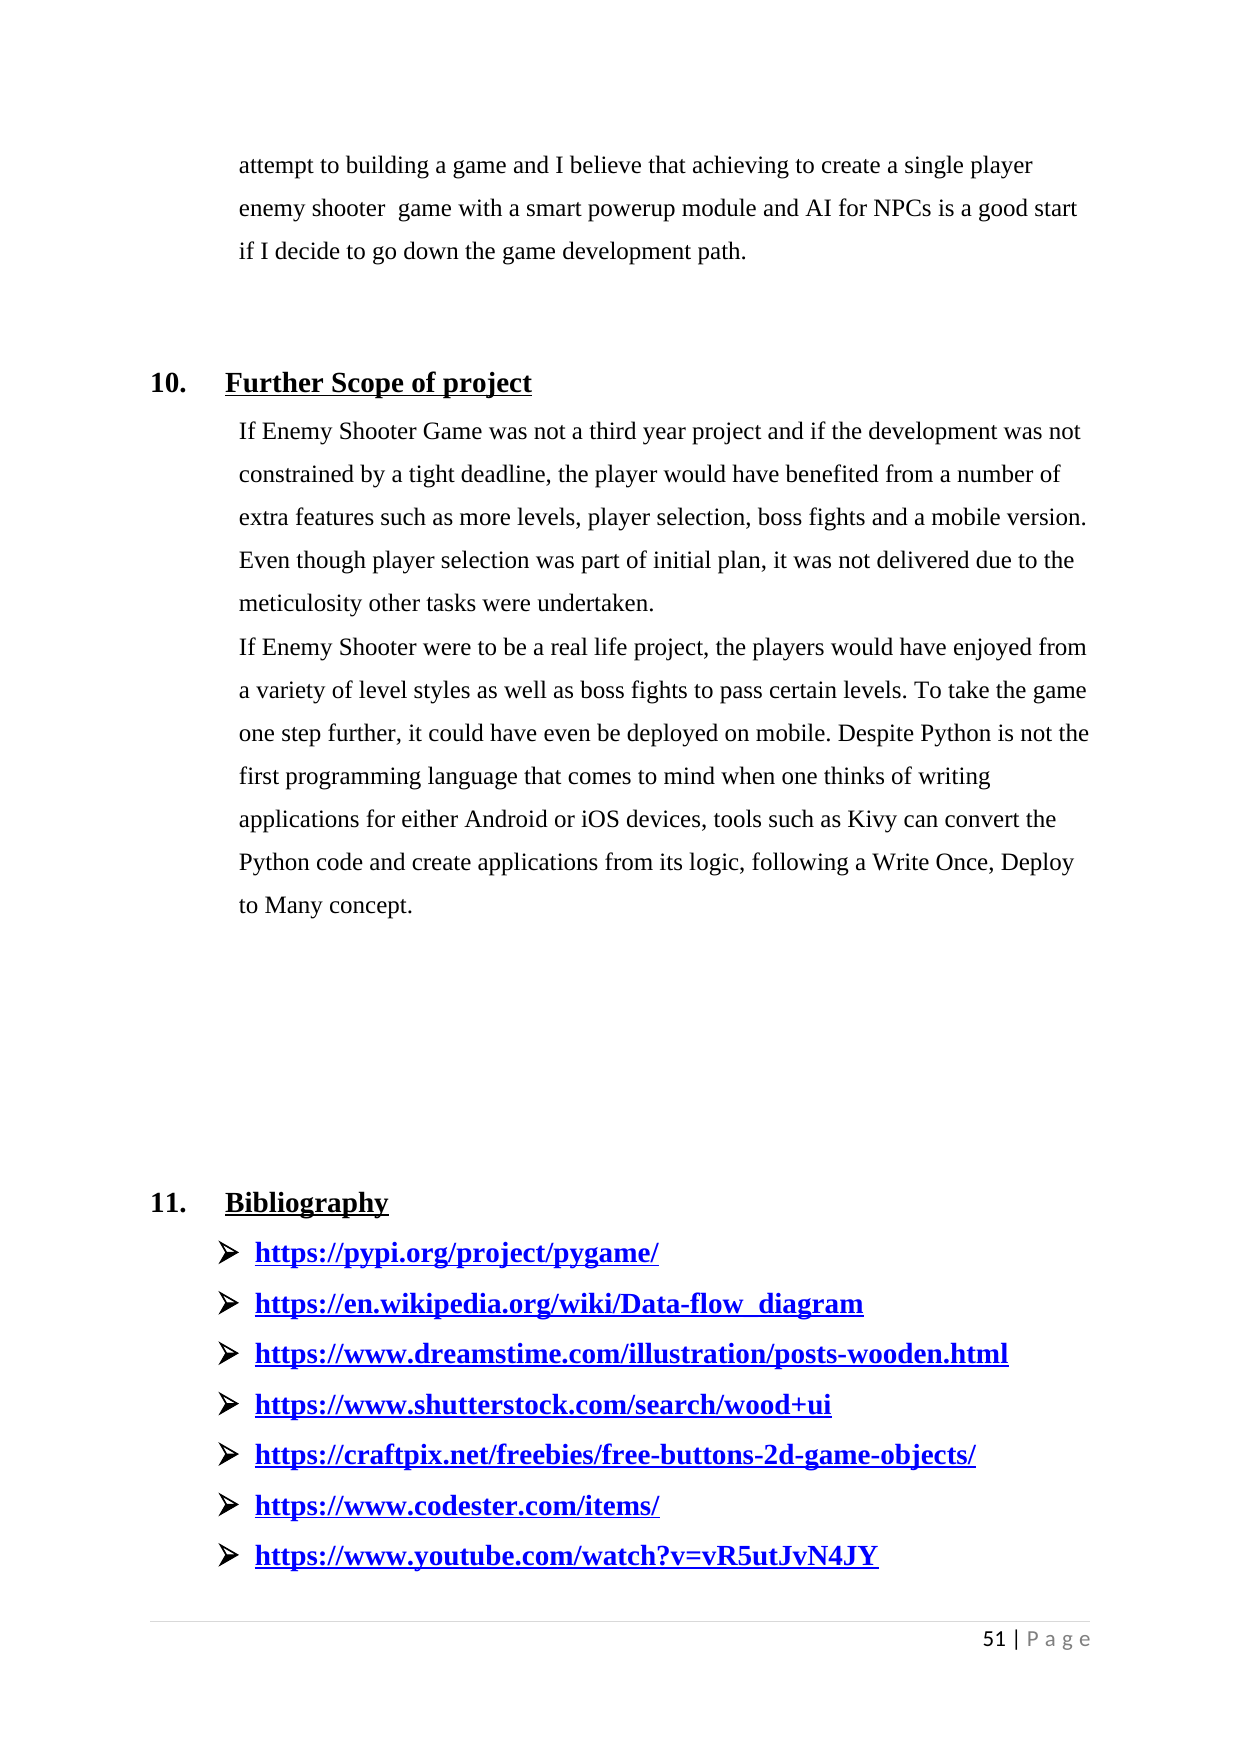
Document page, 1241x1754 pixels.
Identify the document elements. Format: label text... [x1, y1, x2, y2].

list https://pypi.org/project/pygame/ [217, 1236, 1090, 1269]
list Further Scope of project [150, 366, 1090, 399]
list If Enemy Shooter Game was not a third year project and if the development was not constrained by a tight deadline, the player would have benefited from a number of extra features such as more levels, player selection, boss fights and a mobile version. Even though player selection was part of initial plan, it was not delivered due to the meticulosity other tasks were undertaken. [239, 416, 1090, 617]
list https://en.wikipedia.org/wiki/Data-flow_diagram [217, 1286, 1090, 1320]
list https://www.dreamstime.com/illustration/posts-wooden.html [217, 1336, 1090, 1370]
list https://www.youtube.com/watch?v=vR5utJvN4JY [217, 1538, 1090, 1572]
list https://www.codester.com/items/ [217, 1488, 1090, 1521]
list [239, 150, 1090, 265]
list If Enemy Shooter were to be a real life project, the players would have enjoyed from a variety of level styles as well as boss fights to pass certain levels. To take the game one step further, it could have even be deployed on mobile. Despite Python is not the first programming language that comes to mind when one thinks of writing applications for either Android or iOS devices, tools such as Kivy can convert the Python code and create applications from its logic, following a Write Once, Deploy to Many concept. [239, 632, 1090, 919]
list Bibliography [150, 1185, 1090, 1219]
list https://www.shutterstock.com/search/wood+ui [217, 1387, 1090, 1421]
list https://craftpix.net/freebies/free-buttons-2d-game-objects/ [217, 1437, 1090, 1471]
